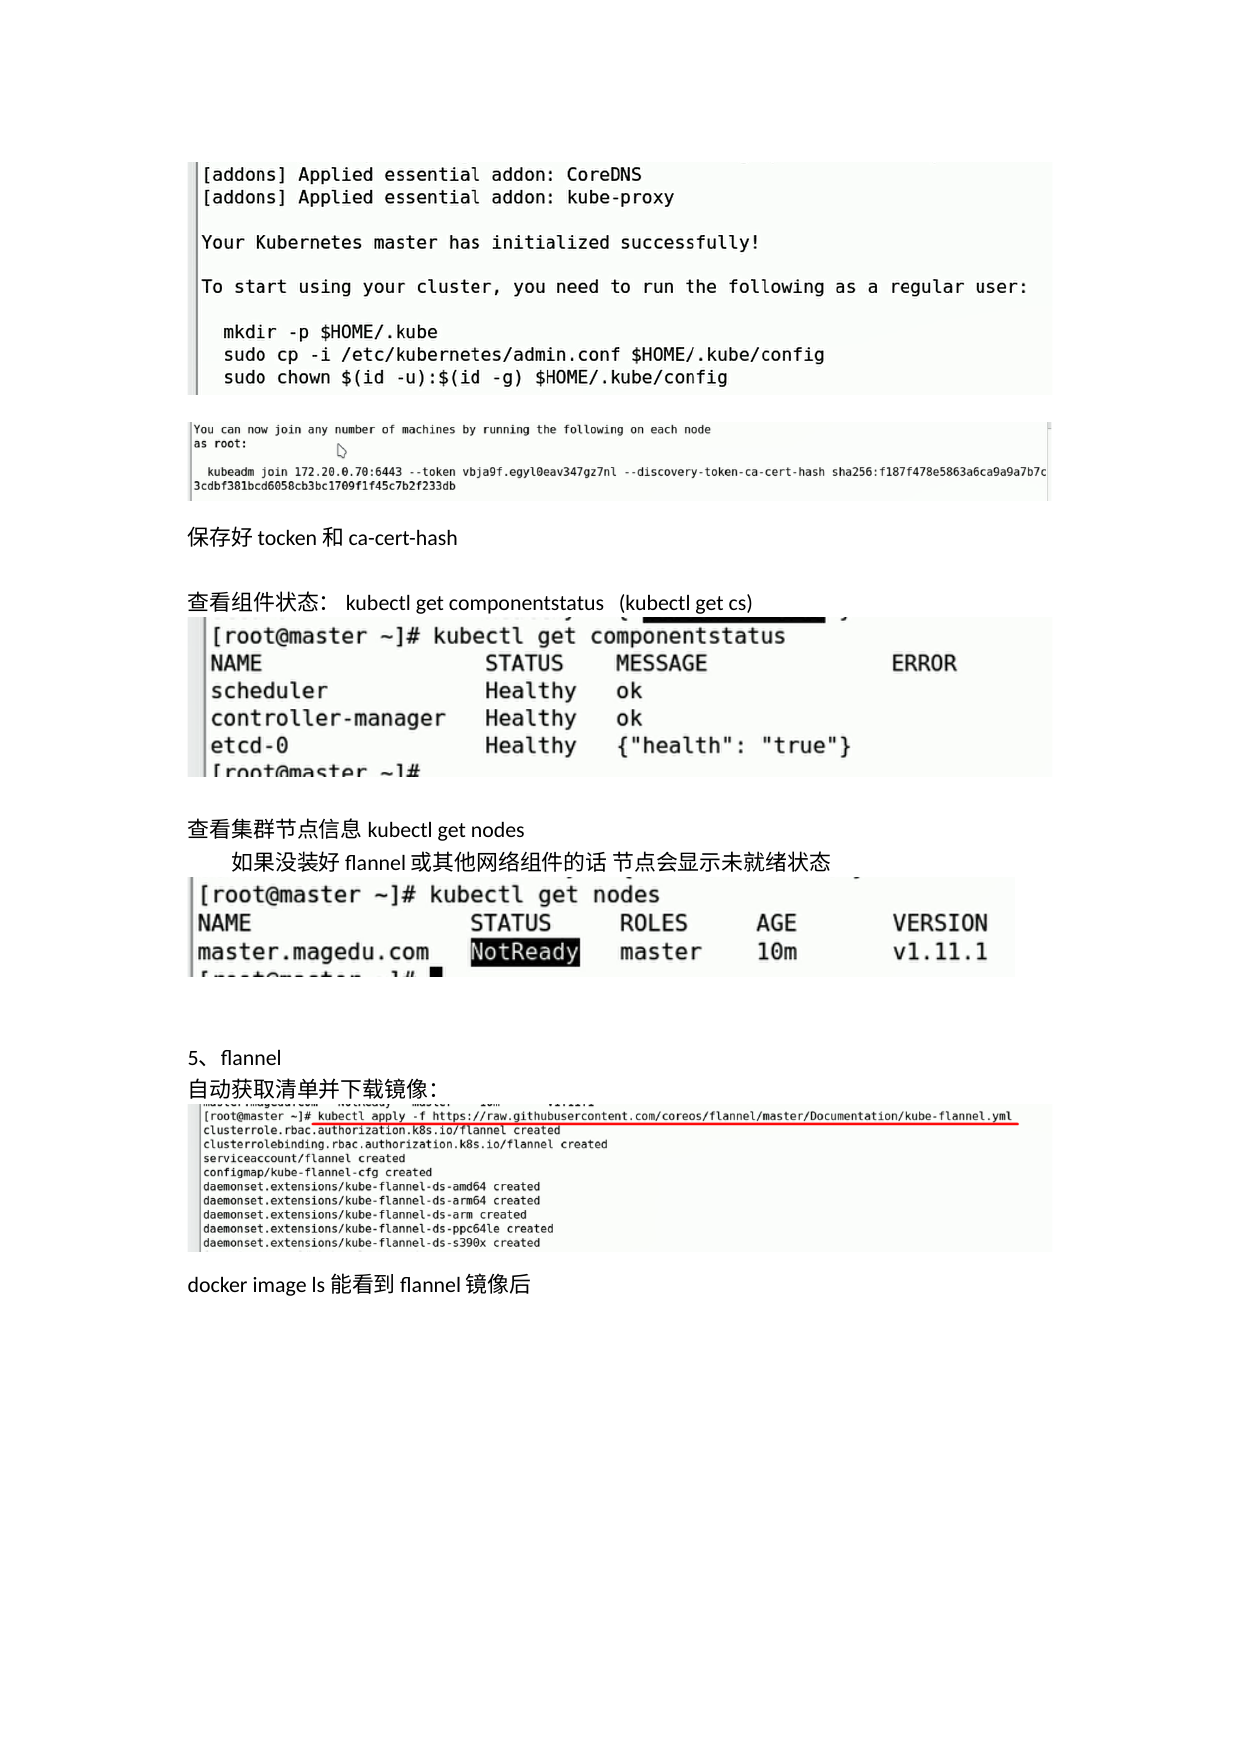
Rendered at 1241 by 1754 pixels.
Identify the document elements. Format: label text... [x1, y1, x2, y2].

picture [187, 422, 1052, 501]
picture [187, 877, 1015, 977]
picture [187, 1104, 1053, 1252]
list 自动获取清单并下载镜像： [187, 1072, 1053, 1104]
list 查看集群节点信息 kubectl get nodes [187, 812, 1053, 844]
list 如果没装好flannel或其他网络组件的话 节点会显示未就绪状态 [187, 844, 1053, 877]
list 查看组件状态： kubectl get componentstatus (kubectl get cs) [187, 584, 1053, 617]
picture [187, 162, 1053, 395]
list flannel [187, 1039, 1053, 1072]
list docker image ls 能看到flannel镜像后 [187, 1267, 1053, 1299]
list 保存好tocken 和ca-cert-hash [187, 519, 1053, 552]
picture [187, 617, 1053, 777]
